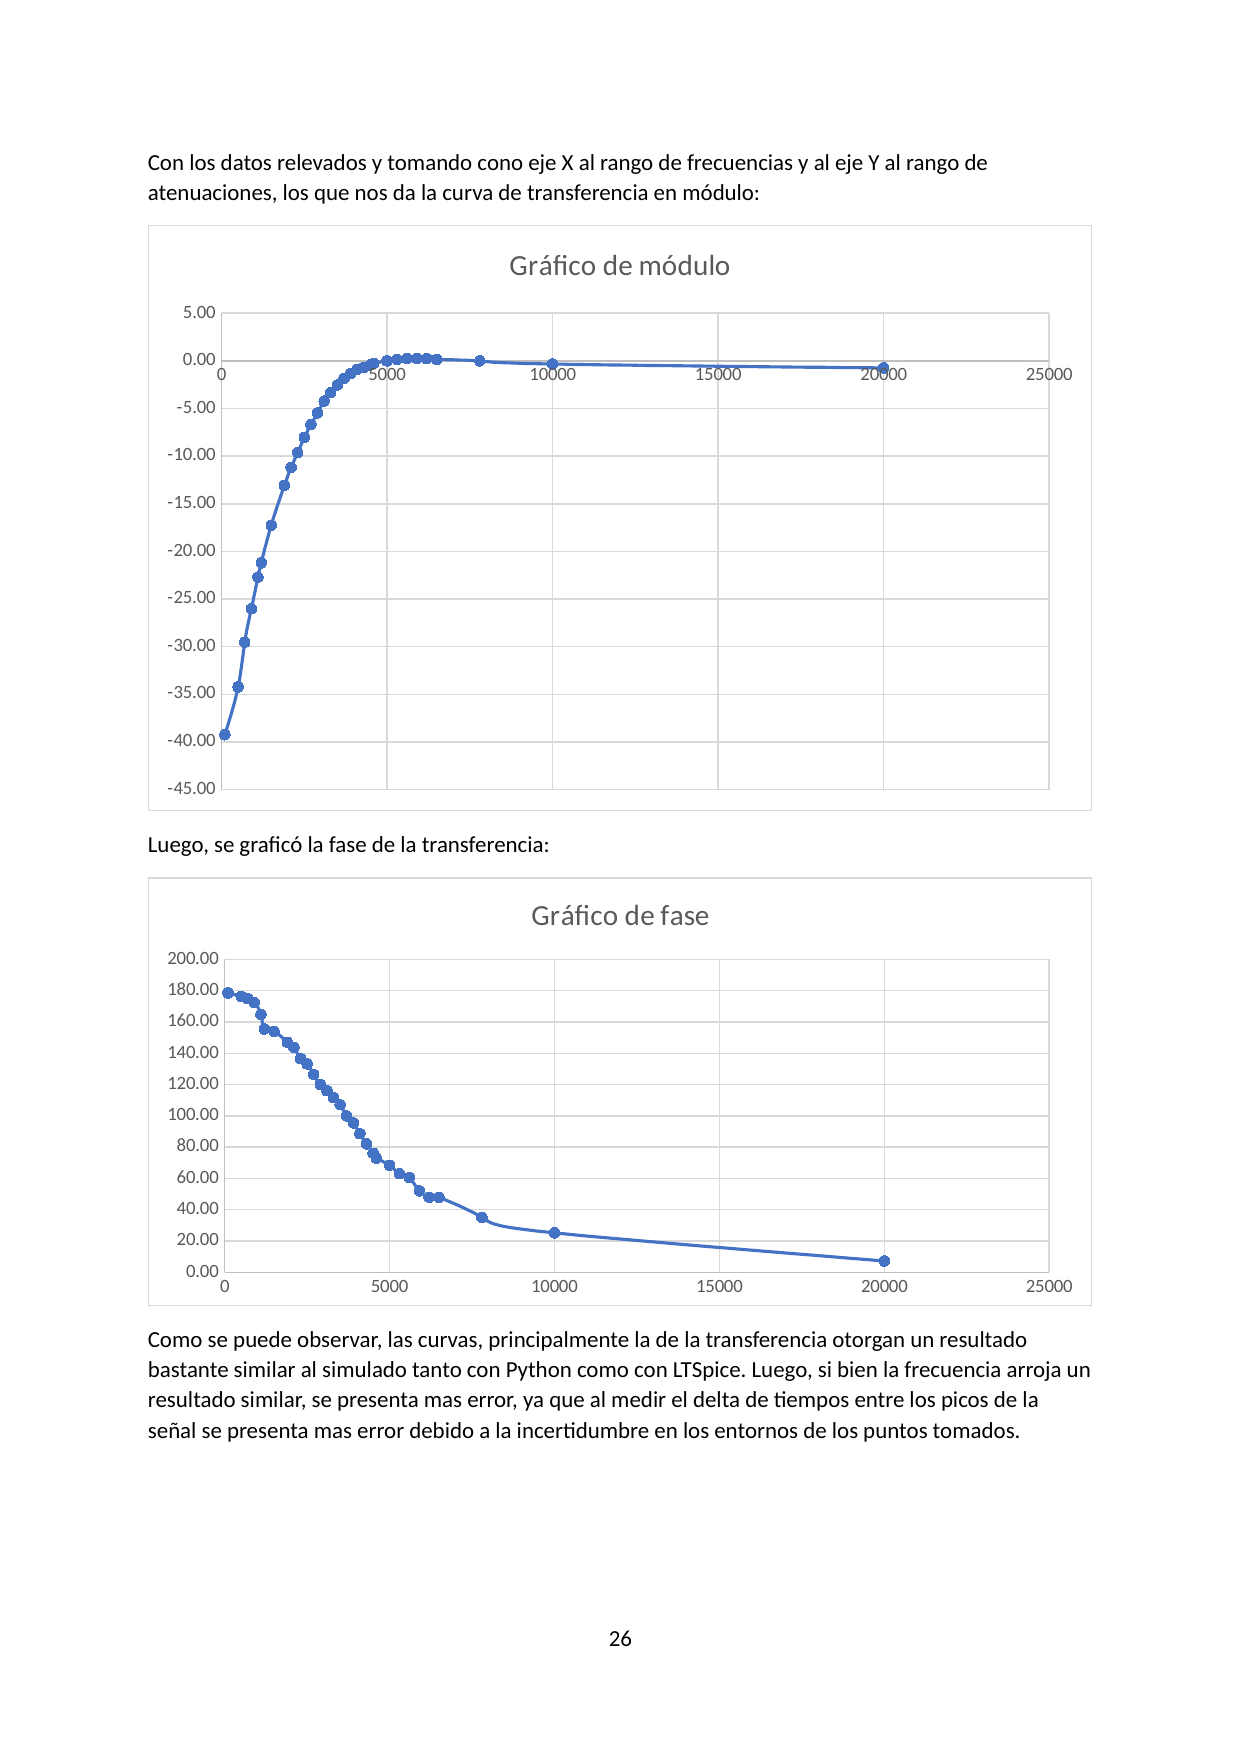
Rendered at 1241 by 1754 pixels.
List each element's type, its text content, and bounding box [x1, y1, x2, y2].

text Con los datos relevados y tomando cono eje X al rango de frecuencias y al eje Y al rango de atenuaciones, los que nos da la curva de transferencia en módulo: [148, 148, 1092, 206]
text Luego, se graficó la fase de la transferencia: [148, 830, 1092, 858]
text Como se puede observar, las curvas, principalmente la de la transferencia otorgan un resultado bastante similar al simulado tanto con Python como con LTSpice. Luego, si bien la frecuencia arroja un resultado similar, se presenta mas error, ya que al medir el delta de tiempos entre los picos de la señal se presenta mas error debido a la incertidumbre en los entornos de los puntos tomados. [148, 1325, 1092, 1444]
